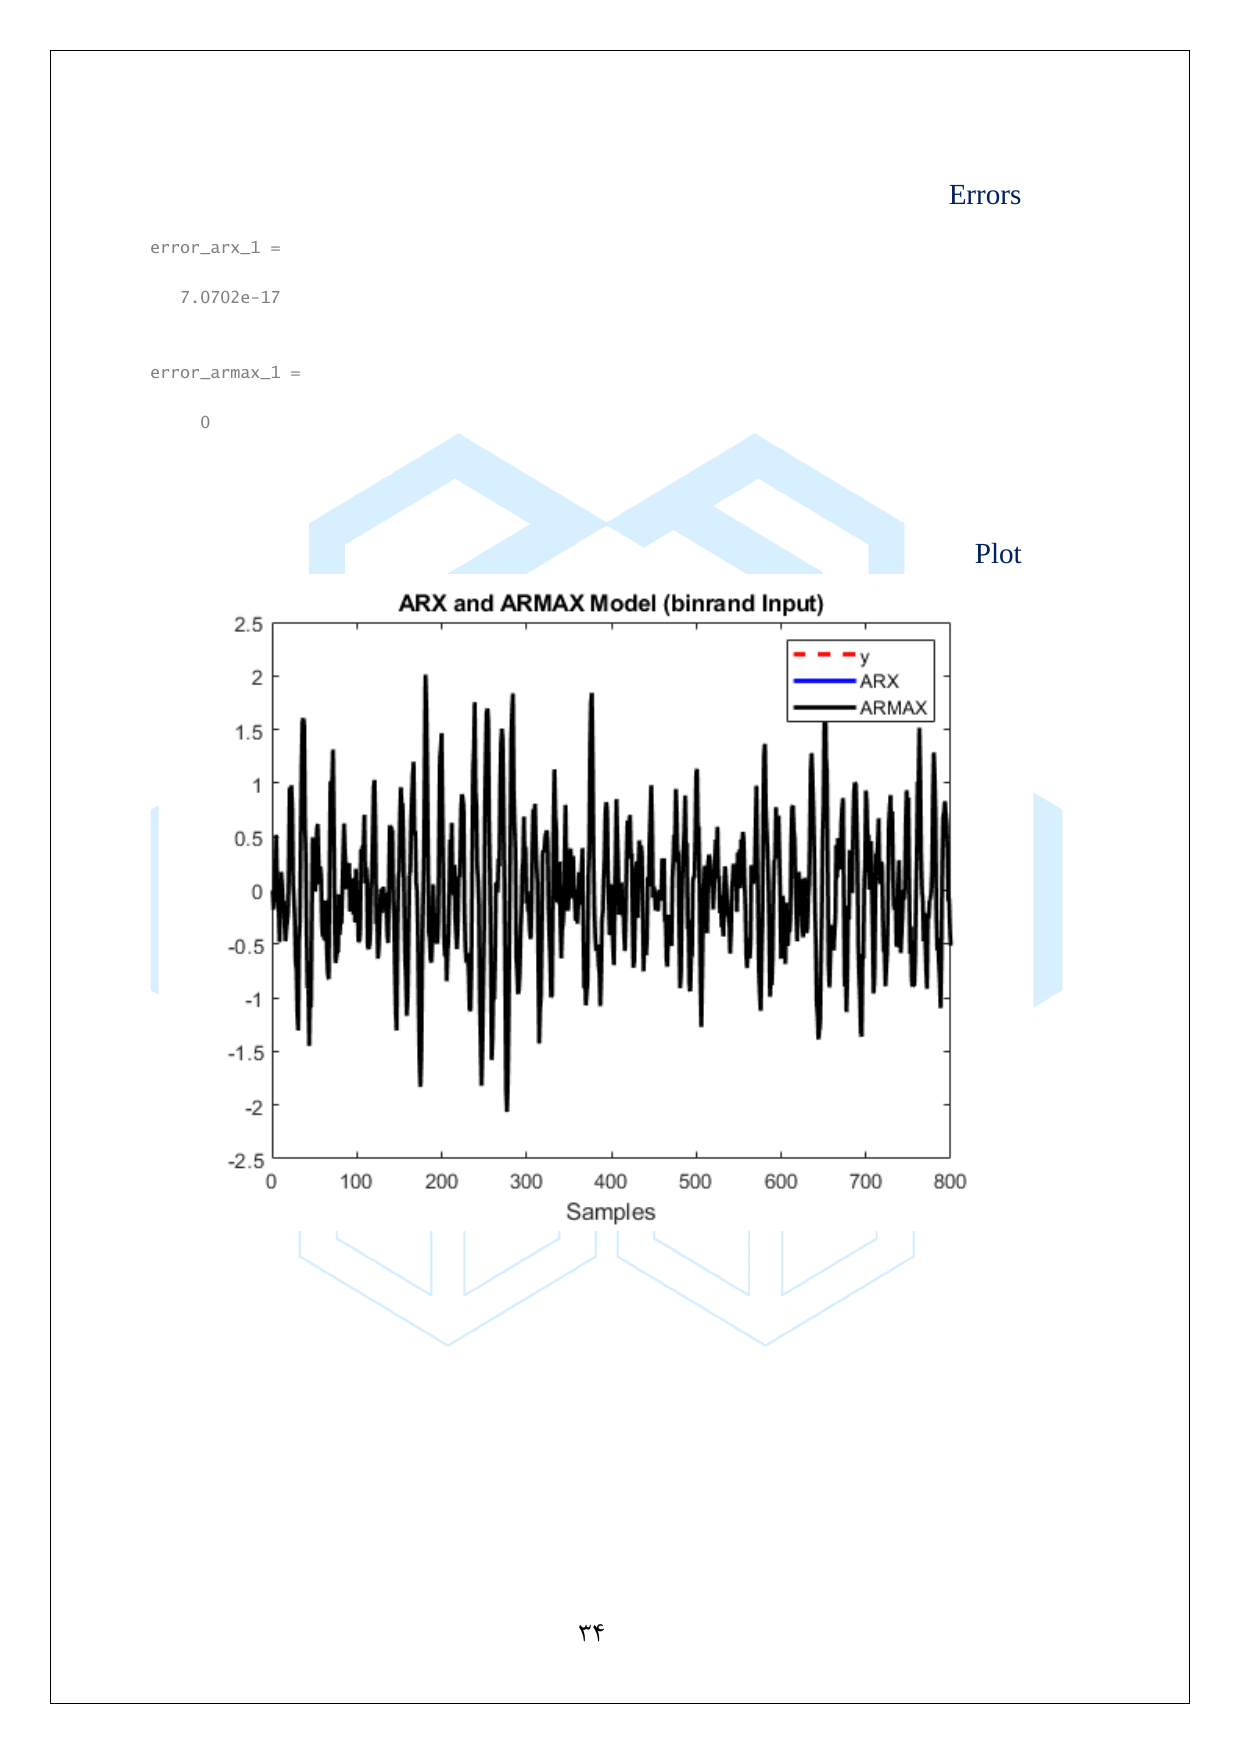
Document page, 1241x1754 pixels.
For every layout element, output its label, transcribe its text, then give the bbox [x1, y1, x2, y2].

subtitle Plot [150, 536, 1063, 570]
subtitle Errors [150, 177, 1063, 211]
picture [158, 574, 1034, 1231]
text error_arx_1 = 7.0702e-17 error_armax_1 = 0 [150, 216, 1063, 457]
